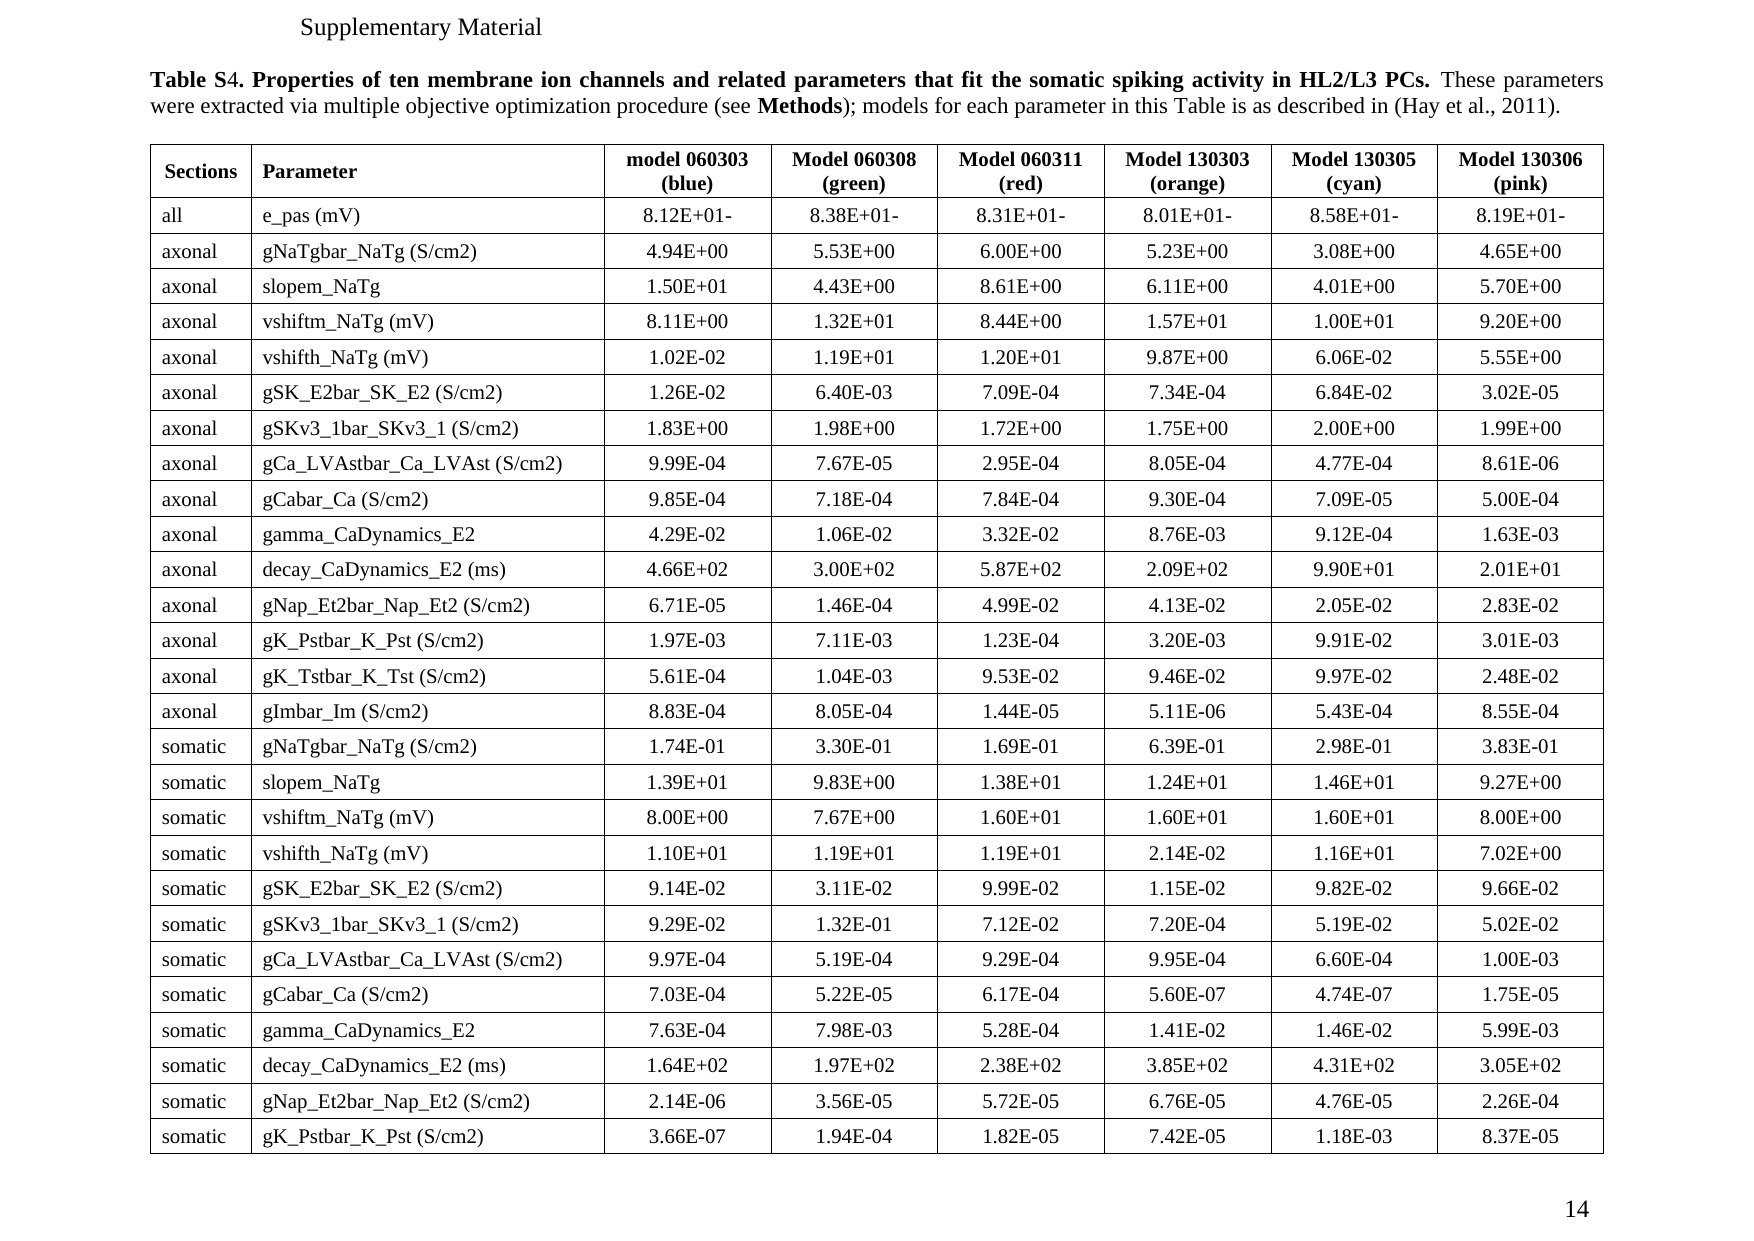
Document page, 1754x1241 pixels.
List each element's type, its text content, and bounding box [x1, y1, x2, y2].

table_cell 6.84E-02 [1272, 375, 1437, 409]
table_cell 9.14E-02 [605, 871, 771, 905]
table_cell 6.06E-02 [1272, 340, 1437, 374]
table_cell somatic [151, 1084, 251, 1118]
table_cell 5.87E+02 [938, 552, 1104, 587]
table_cell 9.66E-02 [1438, 871, 1603, 905]
text Table S4. Properties of ten membrane ion channels and related parameters that fit the somatic spiking activity in HL2/L3 PCs. These parameters were extracted via multiple objective optimization procedure (see Methods); models for each parameter in this Table is as described in (Hay et al., 2011). [150, 66, 1604, 119]
table_cell 7.67E-05 [772, 446, 937, 480]
table_cell 5.02E-02 [1438, 906, 1603, 941]
table_cell slopem_NaTg [252, 269, 604, 303]
table_cell 5.99E-03 [1438, 1013, 1603, 1047]
table_cell 5.11E-06 [1105, 694, 1271, 728]
table_cell 4.94E+00 [605, 234, 771, 268]
table_cell somatic [151, 942, 251, 976]
table_cell axonal [151, 234, 251, 268]
table_cell 9.85E-04 [605, 481, 771, 516]
table_cell 9.46E-02 [1105, 659, 1271, 693]
table_cell 4.29E-02 [605, 517, 771, 551]
table_cell -8.19E+01 [1438, 198, 1603, 232]
table_cell 2.01E+01 [1438, 552, 1603, 587]
table_cell 1.44E-05 [938, 694, 1104, 728]
table_cell 6.00E+00 [938, 234, 1104, 268]
table_cell 5.00E-04 [1438, 481, 1603, 516]
table_cell gK_Tstbar_K_Tst (S/cm2) [252, 659, 604, 693]
table_cell 1.94E-04 [772, 1119, 937, 1153]
table_cell 7.12E-02 [938, 906, 1104, 941]
table_cell 1.75E-05 [1438, 977, 1603, 1012]
table_cell 1.06E-02 [772, 517, 937, 551]
table_cell 7.63E-04 [605, 1013, 771, 1047]
table_cell 2.09E+02 [1105, 552, 1271, 587]
table_cell axonal [151, 411, 251, 445]
table_cell 7.09E-04 [938, 375, 1104, 409]
table_cell vshiftm_NaTg (mV) [252, 304, 604, 339]
table_cell somatic [151, 906, 251, 941]
table_cell axonal [151, 481, 251, 516]
table_cell 2.98E-01 [1272, 729, 1437, 764]
table_cell 6.39E-01 [1105, 729, 1271, 764]
table_cell 1.15E-02 [1105, 871, 1271, 905]
table_header Parameter [252, 145, 604, 197]
table_cell 8.76E-03 [1105, 517, 1271, 551]
table_cell gNap_Et2bar_Nap_Et2 (S/cm2) [252, 1084, 604, 1118]
table_cell 3.85E+02 [1105, 1048, 1271, 1082]
table_cell 5.19E-04 [772, 942, 937, 976]
table_cell 1.04E-03 [772, 659, 937, 693]
table_cell 9.30E-04 [1105, 481, 1271, 516]
table_cell 5.70E+00 [1438, 269, 1603, 303]
table_cell 1.20E+01 [938, 340, 1104, 374]
table_cell 4.99E-02 [938, 588, 1104, 622]
table_cell axonal [151, 340, 251, 374]
table_cell 1.64E+02 [605, 1048, 771, 1082]
table_cell 9.90E+01 [1272, 552, 1437, 587]
table_cell 1.97E+02 [772, 1048, 937, 1082]
table_cell 1.19E+01 [938, 836, 1104, 870]
table_cell somatic [151, 871, 251, 905]
table_cell 6.76E-05 [1105, 1084, 1271, 1118]
table_cell 1.19E+01 [772, 340, 937, 374]
table_cell 1.39E+01 [605, 765, 771, 799]
table_cell 6.40E-03 [772, 375, 937, 409]
table_cell 4.66E+02 [605, 552, 771, 587]
table_cell 1.97E-03 [605, 623, 771, 657]
table_cell 1.10E+01 [605, 836, 771, 870]
table_cell decay_CaDynamics_E2 (ms) [252, 552, 604, 587]
table_cell 3.30E-01 [772, 729, 937, 764]
table_cell 1.46E-04 [772, 588, 937, 622]
table_cell 4.01E+00 [1272, 269, 1437, 303]
table_cell 1.32E-01 [772, 906, 937, 941]
table_cell axonal [151, 517, 251, 551]
table_cell 3.08E+00 [1272, 234, 1437, 268]
table_cell axonal [151, 588, 251, 622]
table_cell 1.19E+01 [772, 836, 937, 870]
table_cell 7.18E-04 [772, 481, 937, 516]
table_cell axonal [151, 446, 251, 480]
table_header Model 130305 (cyan) [1272, 145, 1437, 197]
table_cell vshifth_NaTg (mV) [252, 836, 604, 870]
table_cell 1.72E+00 [938, 411, 1104, 445]
table_cell somatic [151, 765, 251, 799]
table_cell gSK_E2bar_SK_E2 (S/cm2) [252, 375, 604, 409]
table_cell 1.41E-02 [1105, 1013, 1271, 1047]
table_cell 3.32E-02 [938, 517, 1104, 551]
table_cell vshiftm_NaTg (mV) [252, 800, 604, 834]
table_cell 8.05E-04 [1105, 446, 1271, 480]
table_cell 9.95E-04 [1105, 942, 1271, 976]
table_cell 7.09E-05 [1272, 481, 1437, 516]
table_cell 7.03E-04 [605, 977, 771, 1012]
table_cell 2.26E-04 [1438, 1084, 1603, 1118]
table_cell 8.11E+00 [605, 304, 771, 339]
table_cell 1.75E+00 [1105, 411, 1271, 445]
table_cell -8.01E+01 [1105, 198, 1271, 232]
table_cell 7.34E-04 [1105, 375, 1271, 409]
table_cell axonal [151, 694, 251, 728]
table_cell 9.97E-04 [605, 942, 771, 976]
table_header Sections [151, 145, 251, 197]
table_cell axonal [151, 375, 251, 409]
table_cell 9.83E+00 [772, 765, 937, 799]
table_cell 9.29E-04 [938, 942, 1104, 976]
table_cell 1.63E-03 [1438, 517, 1603, 551]
table_header Model 060311 (red) [938, 145, 1104, 197]
table_cell -8.12E+01 [605, 198, 771, 232]
table_cell gCabar_Ca (S/cm2) [252, 481, 604, 516]
table_cell 8.61E-06 [1438, 446, 1603, 480]
table_cell -8.38E+01 [772, 198, 937, 232]
table_cell gCabar_Ca (S/cm2) [252, 977, 604, 1012]
table_cell 1.26E-02 [605, 375, 771, 409]
table_cell gSK_E2bar_SK_E2 (S/cm2) [252, 871, 604, 905]
table_cell 2.05E-02 [1272, 588, 1437, 622]
table_cell 9.29E-02 [605, 906, 771, 941]
table_header Model 130303 (orange) [1105, 145, 1271, 197]
table_cell 1.50E+01 [605, 269, 771, 303]
table_cell -8.58E+01 [1272, 198, 1437, 232]
table_cell 4.13E-02 [1105, 588, 1271, 622]
table_cell gNaTgbar_NaTg (S/cm2) [252, 729, 604, 764]
table_cell gImbar_Im (S/cm2) [252, 694, 604, 728]
table_cell somatic [151, 800, 251, 834]
table_cell 8.00E+00 [1438, 800, 1603, 834]
table_cell 8.00E+00 [605, 800, 771, 834]
table_cell 3.05E+02 [1438, 1048, 1603, 1082]
table_cell gNap_Et2bar_Nap_Et2 (S/cm2) [252, 588, 604, 622]
table_cell decay_CaDynamics_E2 (ms) [252, 1048, 604, 1082]
table_cell 9.20E+00 [1438, 304, 1603, 339]
table_cell 1.60E+01 [1272, 800, 1437, 834]
table_cell axonal [151, 304, 251, 339]
table_cell 1.57E+01 [1105, 304, 1271, 339]
table_header model 060303 (blue) [605, 145, 771, 197]
table_cell 8.05E-04 [772, 694, 937, 728]
table_cell 2.38E+02 [938, 1048, 1104, 1082]
table_cell 8.44E+00 [938, 304, 1104, 339]
table_cell 2.14E-02 [1105, 836, 1271, 870]
table_cell 1.98E+00 [772, 411, 937, 445]
table_cell axonal [151, 269, 251, 303]
table_cell gamma_CaDynamics_E2 [252, 517, 604, 551]
table_cell 9.53E-02 [938, 659, 1104, 693]
table_cell 6.11E+00 [1105, 269, 1271, 303]
table_cell 4.65E+00 [1438, 234, 1603, 268]
table_cell 1.00E-03 [1438, 942, 1603, 976]
table_cell 4.74E-07 [1272, 977, 1437, 1012]
table_cell somatic [151, 836, 251, 870]
table_cell 1.02E-02 [605, 340, 771, 374]
table_cell gNaTgbar_NaTg (S/cm2) [252, 234, 604, 268]
table_cell 5.19E-02 [1272, 906, 1437, 941]
table_cell gCa_LVAstbar_Ca_LVAst (S/cm2) [252, 942, 604, 976]
table_cell 1.00E+01 [1272, 304, 1437, 339]
table_cell 6.60E-04 [1272, 942, 1437, 976]
table_cell 5.53E+00 [772, 234, 937, 268]
table_cell 1.23E-04 [938, 623, 1104, 657]
table_cell 5.28E-04 [938, 1013, 1104, 1047]
table_cell 1.60E+01 [1105, 800, 1271, 834]
table_cell 7.02E+00 [1438, 836, 1603, 870]
table_cell 8.61E+00 [938, 269, 1104, 303]
table_cell 7.98E-03 [772, 1013, 937, 1047]
table_cell 4.76E-05 [1272, 1084, 1437, 1118]
table_cell 1.46E+01 [1272, 765, 1437, 799]
table_cell somatic [151, 729, 251, 764]
table_cell gSKv3_1bar_SKv3_1 (S/cm2) [252, 411, 604, 445]
table_cell 3.00E+02 [772, 552, 937, 587]
table_cell 6.71E-05 [605, 588, 771, 622]
table_cell 3.01E-03 [1438, 623, 1603, 657]
table_cell gK_Pstbar_K_Pst (S/cm2) [252, 1119, 604, 1153]
table_cell all [151, 198, 251, 232]
table_cell 1.74E-01 [605, 729, 771, 764]
table_cell 8.37E-05 [1438, 1119, 1603, 1153]
table_cell 3.56E-05 [772, 1084, 937, 1118]
table_header Model 060308 (green) [772, 145, 937, 197]
table_cell 1.83E+00 [605, 411, 771, 445]
table_cell 2.95E-04 [938, 446, 1104, 480]
table_header Model 130306 (pink) [1438, 145, 1603, 197]
table_cell 5.22E-05 [772, 977, 937, 1012]
table_cell 8.83E-04 [605, 694, 771, 728]
table_cell 1.32E+01 [772, 304, 937, 339]
table_cell 9.99E-04 [605, 446, 771, 480]
table_cell gCa_LVAstbar_Ca_LVAst (S/cm2) [252, 446, 604, 480]
table_cell 7.11E-03 [772, 623, 937, 657]
table_cell 4.77E-04 [1272, 446, 1437, 480]
table_cell 1.99E+00 [1438, 411, 1603, 445]
table_cell 9.12E-04 [1272, 517, 1437, 551]
table_cell 3.02E-05 [1438, 375, 1603, 409]
table_cell 9.99E-02 [938, 871, 1104, 905]
table_cell vshifth_NaTg (mV) [252, 340, 604, 374]
table_cell slopem_NaTg [252, 765, 604, 799]
table_cell 5.55E+00 [1438, 340, 1603, 374]
table_cell 7.42E-05 [1105, 1119, 1271, 1153]
table_cell 3.20E-03 [1105, 623, 1271, 657]
table_cell 5.61E-04 [605, 659, 771, 693]
table_cell gK_Pstbar_K_Pst (S/cm2) [252, 623, 604, 657]
table_cell 3.11E-02 [772, 871, 937, 905]
table_cell 5.43E-04 [1272, 694, 1437, 728]
table_cell 1.16E+01 [1272, 836, 1437, 870]
table_cell 2.83E-02 [1438, 588, 1603, 622]
table_cell 7.84E-04 [938, 481, 1104, 516]
table_cell axonal [151, 623, 251, 657]
table_cell 3.66E-07 [605, 1119, 771, 1153]
table_cell 2.00E+00 [1272, 411, 1437, 445]
table_cell 1.24E+01 [1105, 765, 1271, 799]
table_cell 1.82E-05 [938, 1119, 1104, 1153]
table_cell 1.46E-02 [1272, 1013, 1437, 1047]
table_cell gSKv3_1bar_SKv3_1 (S/cm2) [252, 906, 604, 941]
table_cell 8.55E-04 [1438, 694, 1603, 728]
table_cell 2.14E-06 [605, 1084, 771, 1118]
table_cell 9.97E-02 [1272, 659, 1437, 693]
table_cell 2.48E-02 [1438, 659, 1603, 693]
table_cell axonal [151, 552, 251, 587]
table_cell 1.69E-01 [938, 729, 1104, 764]
table_cell 1.60E+01 [938, 800, 1104, 834]
table_cell 9.27E+00 [1438, 765, 1603, 799]
table_cell somatic [151, 1119, 251, 1153]
table_cell 6.17E-04 [938, 977, 1104, 1012]
table_cell e_pas (mV) [252, 198, 604, 232]
table_cell 9.91E-02 [1272, 623, 1437, 657]
table_cell 1.18E-03 [1272, 1119, 1437, 1153]
table_cell somatic [151, 977, 251, 1012]
table_cell 5.60E-07 [1105, 977, 1271, 1012]
table_cell 7.67E+00 [772, 800, 937, 834]
table_cell 5.72E-05 [938, 1084, 1104, 1118]
table_cell gamma_CaDynamics_E2 [252, 1013, 604, 1047]
table_cell 5.23E+00 [1105, 234, 1271, 268]
table_cell axonal [151, 659, 251, 693]
table_cell 9.87E+00 [1105, 340, 1271, 374]
table_cell 4.31E+02 [1272, 1048, 1437, 1082]
table_cell somatic [151, 1048, 251, 1082]
table_cell 7.20E-04 [1105, 906, 1271, 941]
table_cell 1.38E+01 [938, 765, 1104, 799]
table_cell 9.82E-02 [1272, 871, 1437, 905]
table_cell 4.43E+00 [772, 269, 937, 303]
table_cell somatic [151, 1013, 251, 1047]
table_cell -8.31E+01 [938, 198, 1104, 232]
table_cell 3.83E-01 [1438, 729, 1603, 764]
